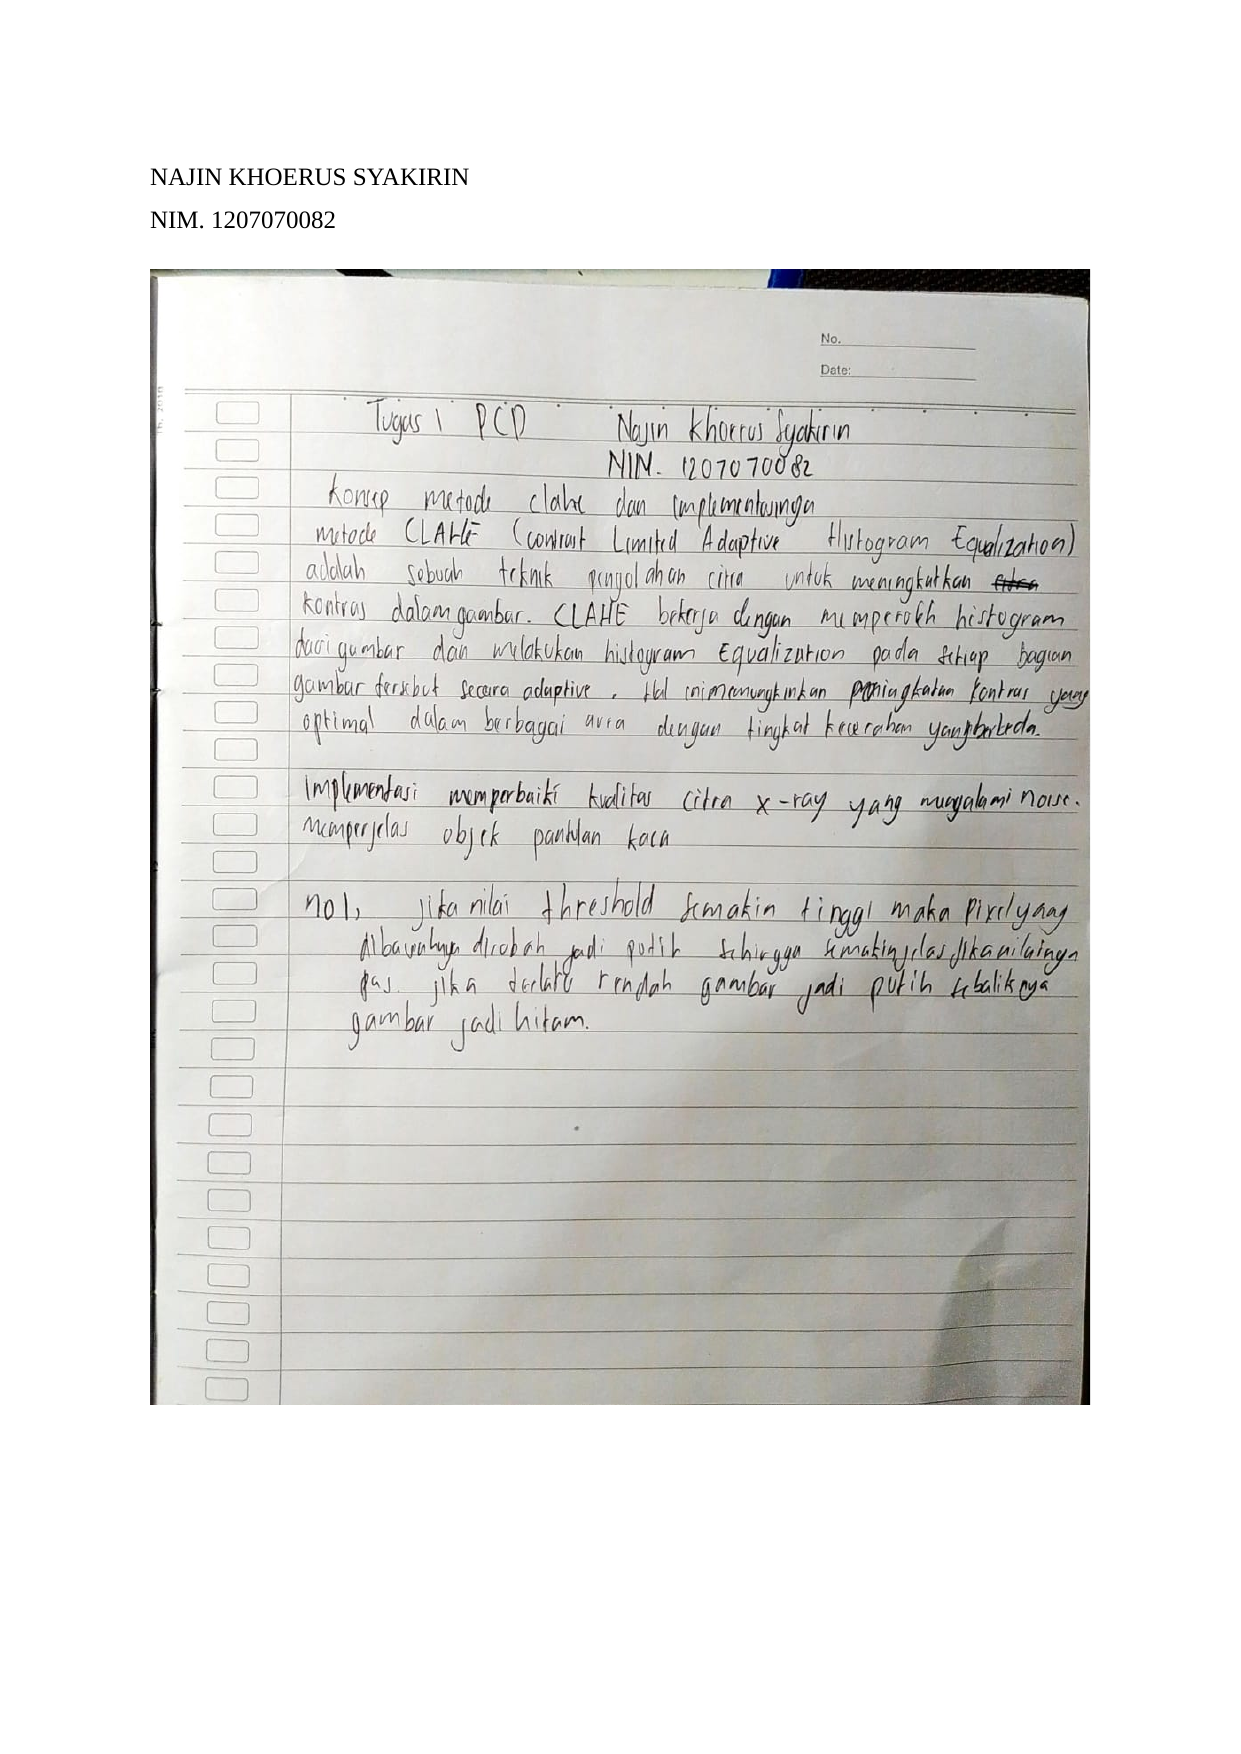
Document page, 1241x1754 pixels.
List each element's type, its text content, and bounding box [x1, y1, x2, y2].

picture [150, 269, 1091, 1405]
text NAJIN KHOERUS SYAKIRIN NIM. 1207070082 [150, 162, 1090, 234]
